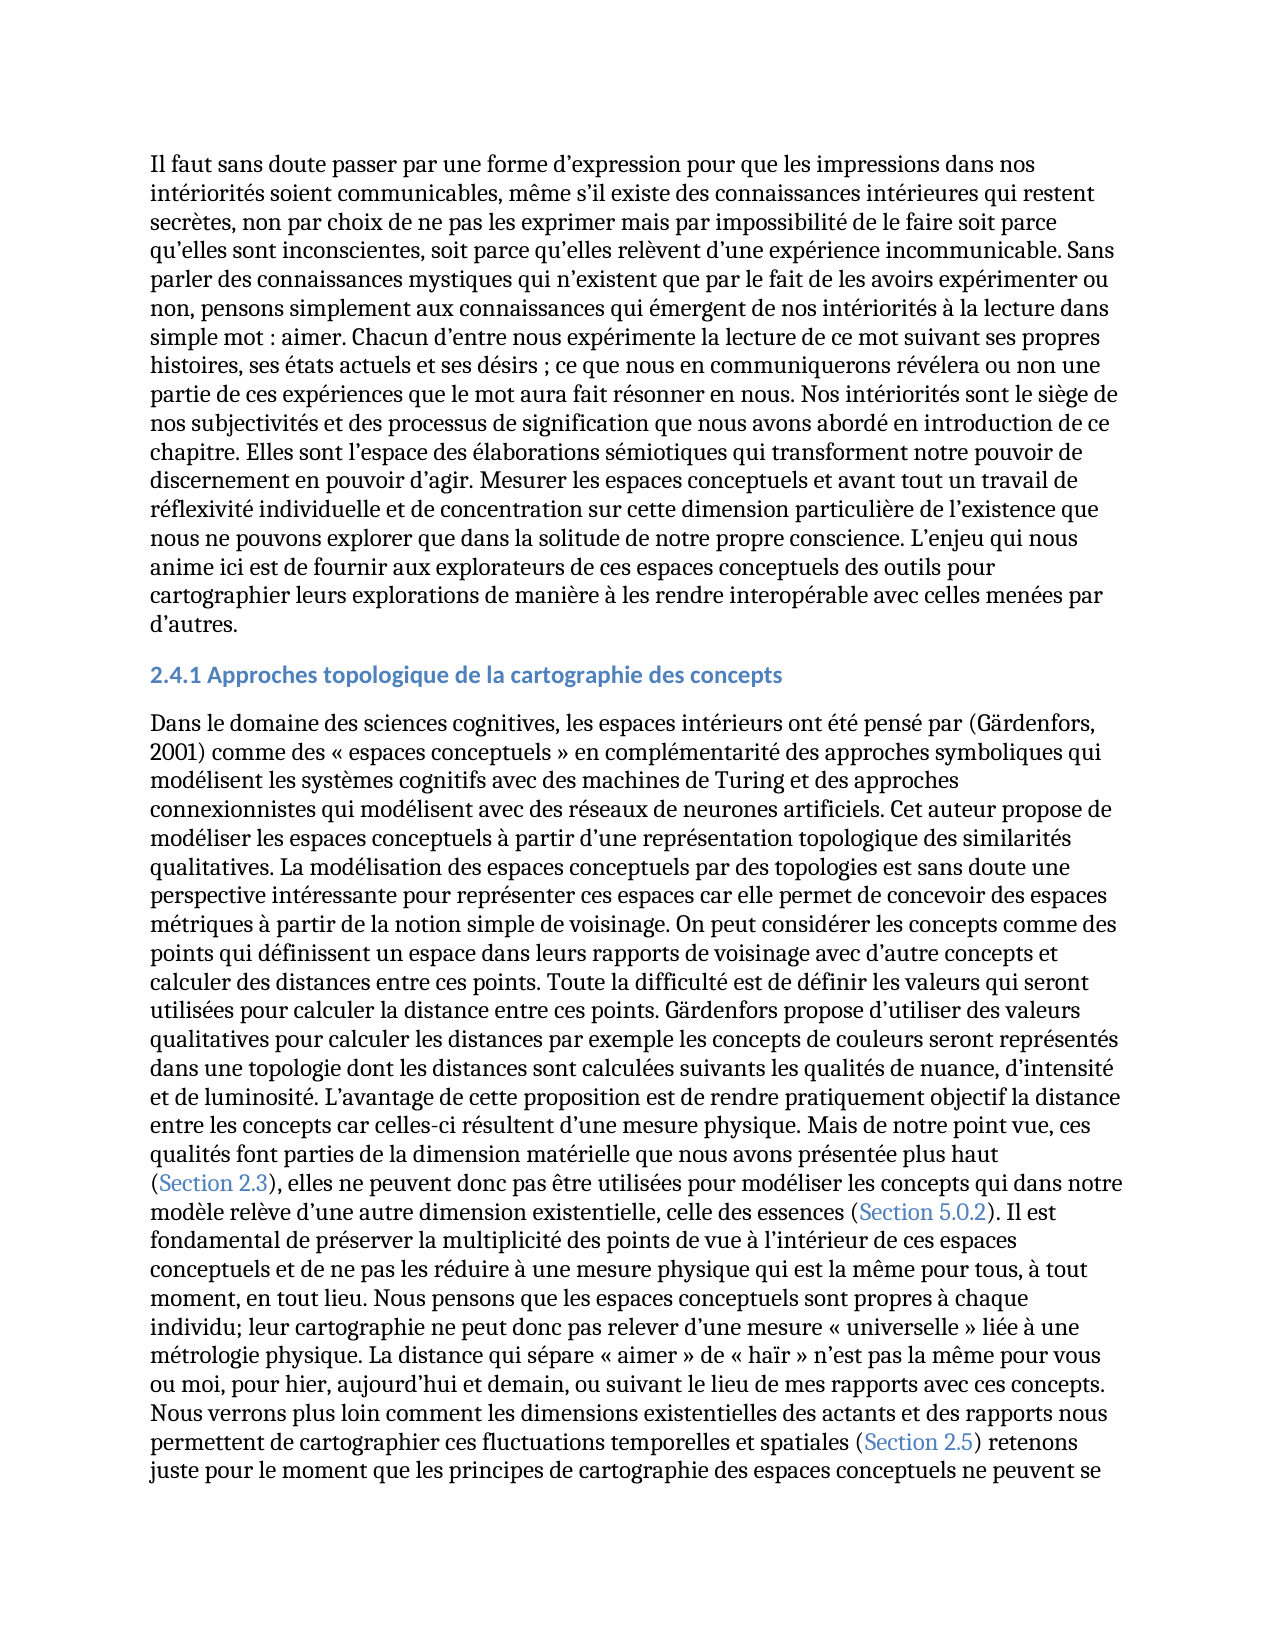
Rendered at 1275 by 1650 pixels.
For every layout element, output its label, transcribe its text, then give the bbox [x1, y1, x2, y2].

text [150, 709, 1125, 1485]
text Il faut sans doute passer par une forme d’expression pour que les impressions dans nos intériorités soient communicables, même s’il existe des connaissances intérieures qui restent secrètes, non par choix de ne pas les exprimer mais par impossibilité de le faire soit parce qu’elles sont inconscientes, soit parce qu’elles relèvent d’une expérience incommunicable. Sans parler des connaissances mystiques qui n’existent que par le fait de les avoirs expérimenter ou non, pensons simplement aux connaissances qui émergent de nos intériorités à la lecture dans simple mot : aimer. Chacun d’entre nous expérimente la lecture de ce mot suivant ses propres histoires, ses états actuels et ses désirs ; ce que nous en communiquerons révélera ou non une partie de ces expériences que le mot aura fait résonner en nous. Nos intériorités sont le siège de nos subjectivités et des processus de signification que nous avons abordé en introduction de ce chapitre. Elles sont l’espace des élaborations sémiotiques qui transforment notre pouvoir de discernement en pouvoir d’agir. Mesurer les espaces conceptuels et avant tout un travail de réflexivité individuelle et de concentration sur cette dimension particulière de l’existence que nous ne pouvons explorer que dans la solitude de notre propre conscience. L’enjeu qui nous anime ici est de fournir aux explorateurs de ces espaces conceptuels des outils pour cartographier leurs explorations de manière à les rendre interopérable avec celles menées par d’autres. [150, 150, 1125, 639]
subtitle 2.4.1 Approches topologique de la cartographie des concepts [150, 659, 1125, 690]
